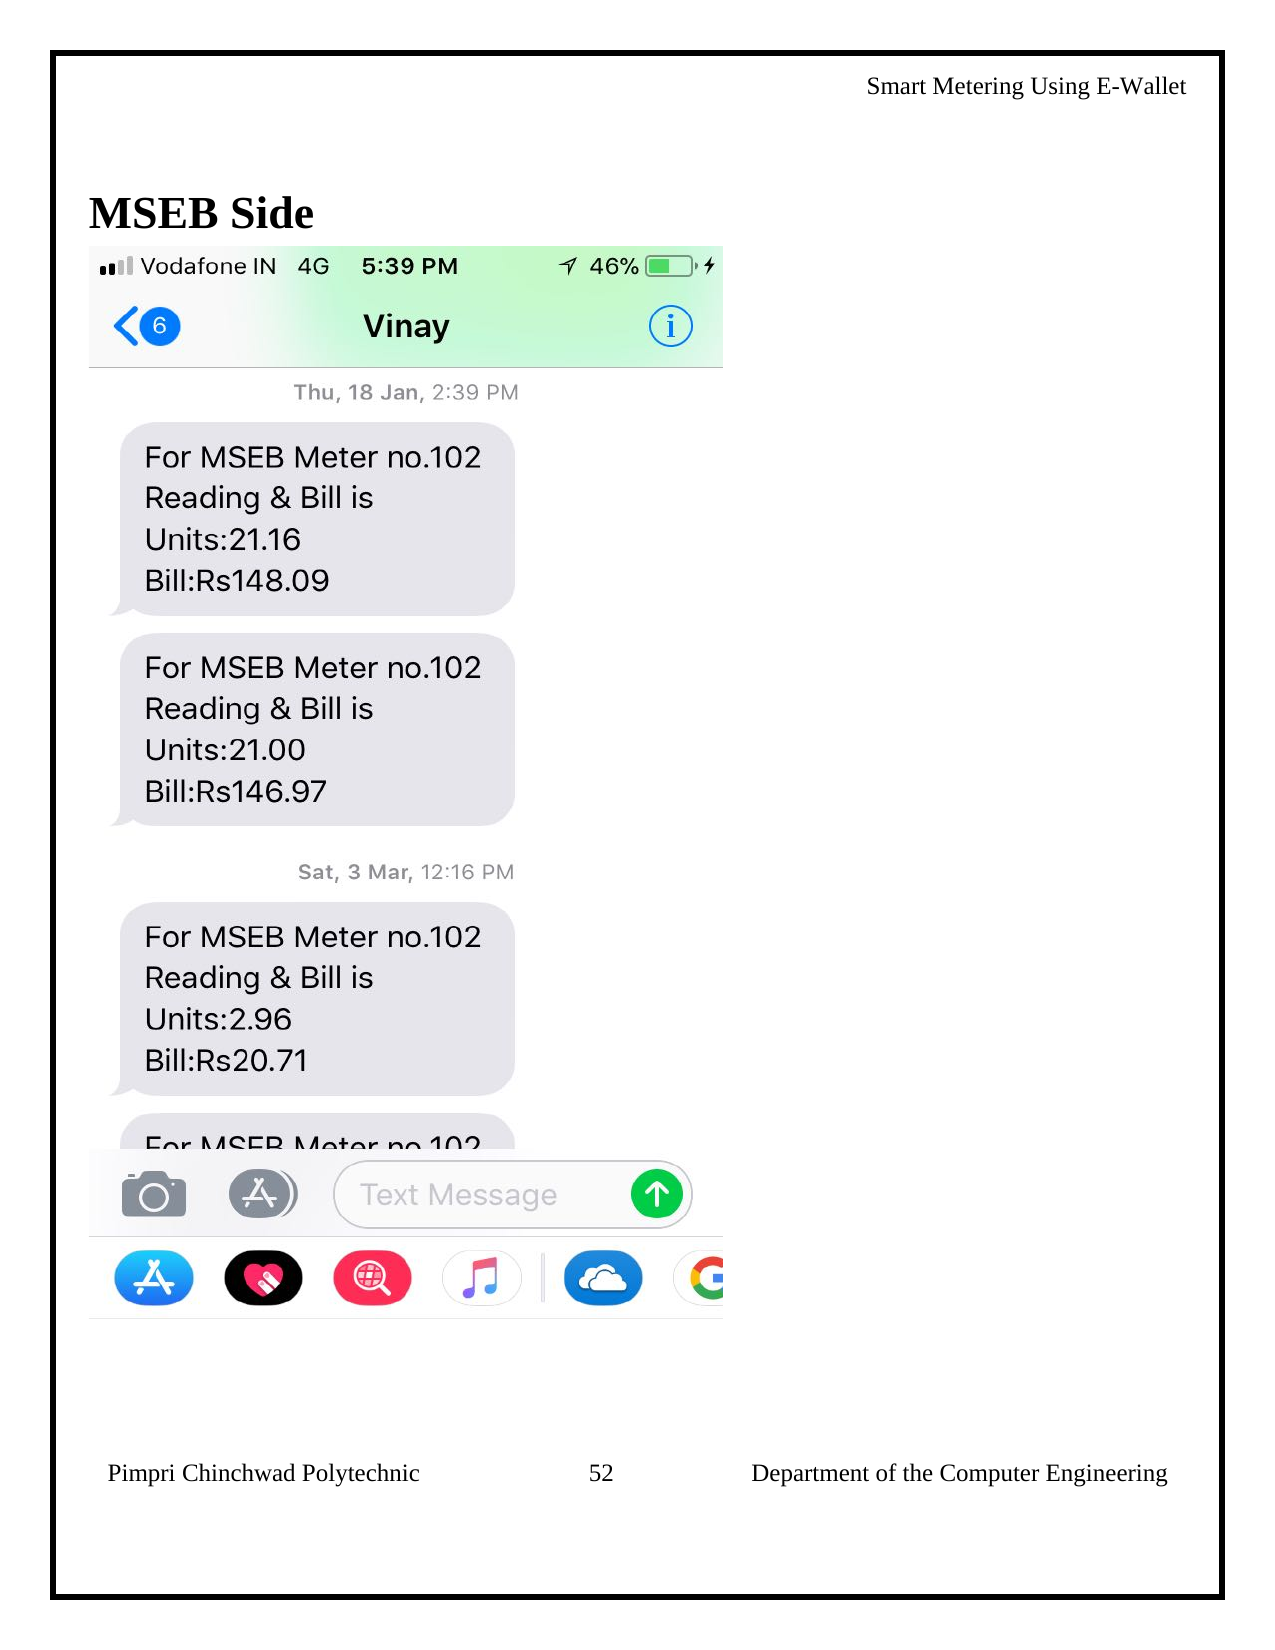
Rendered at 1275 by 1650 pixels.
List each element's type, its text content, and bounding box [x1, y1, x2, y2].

text MSEB Side [89, 186, 1186, 238]
picture [88, 246, 723, 1319]
